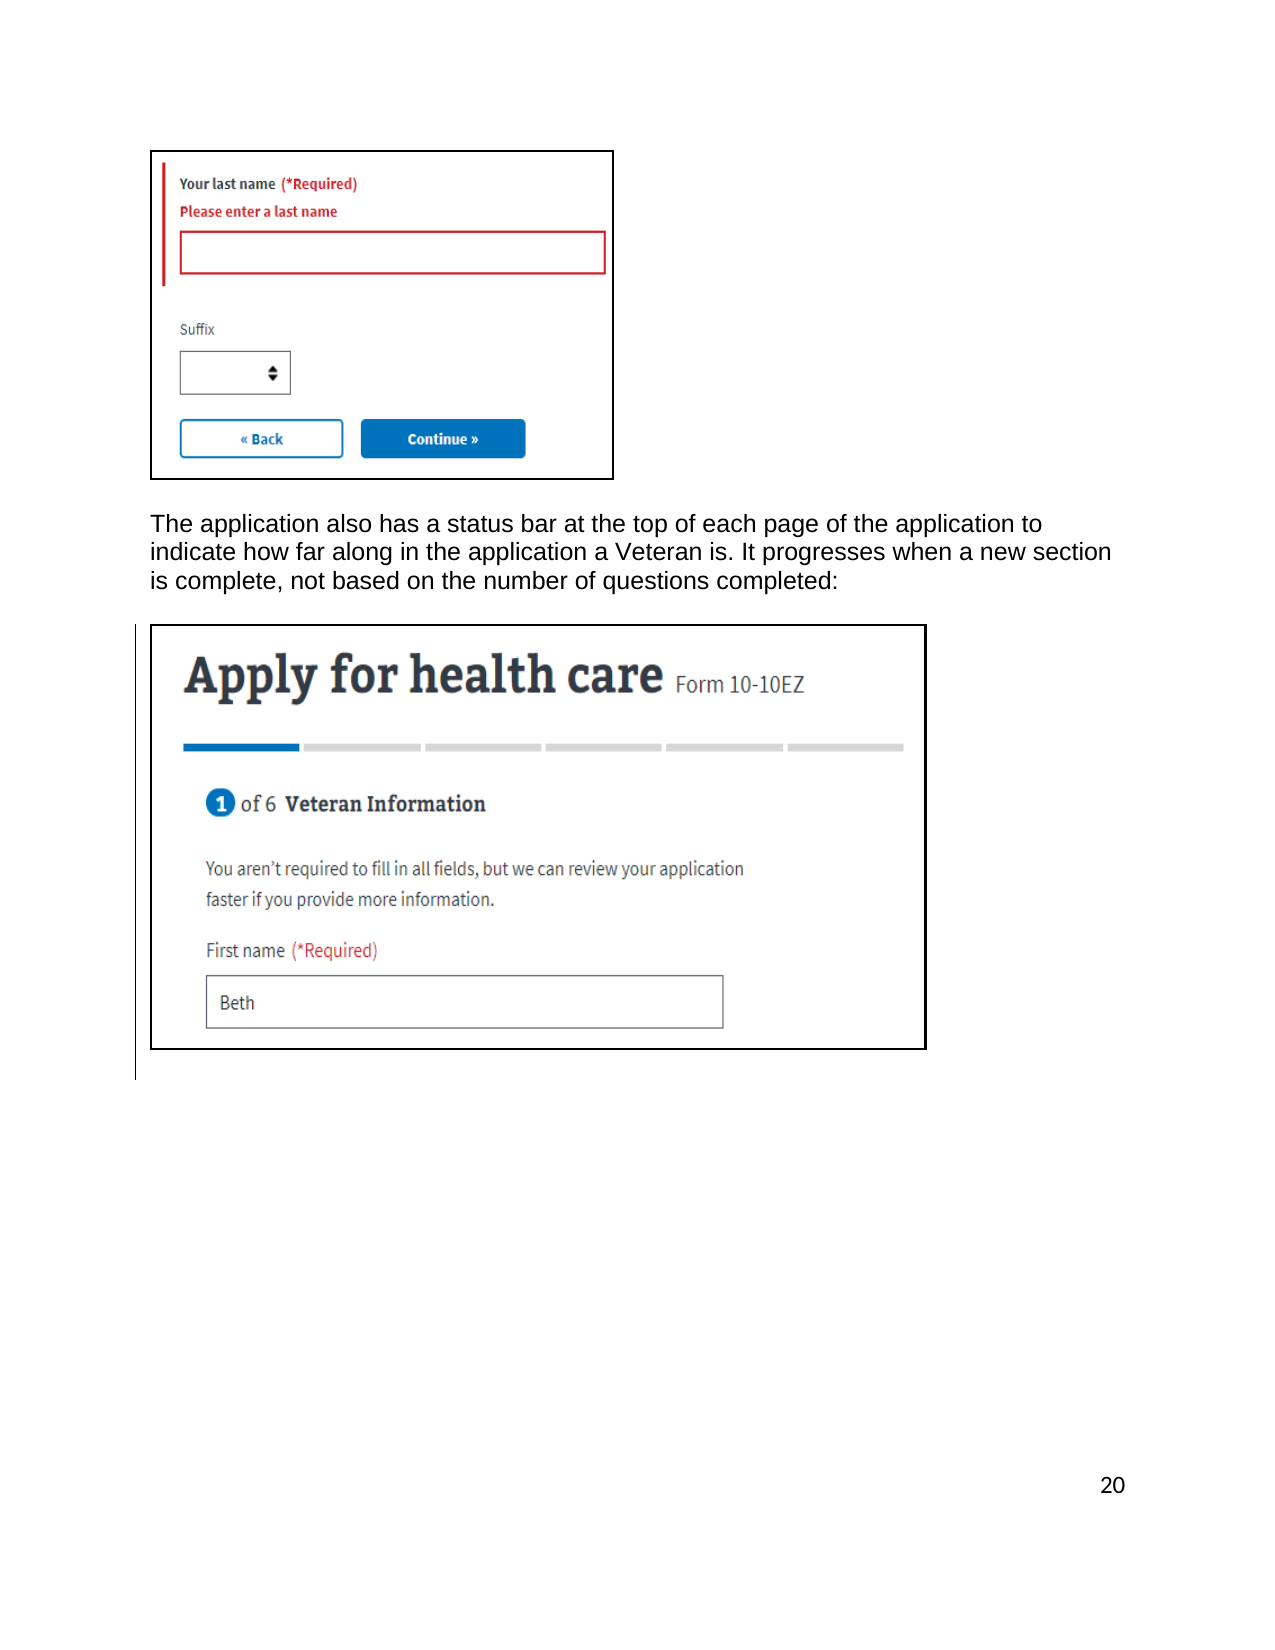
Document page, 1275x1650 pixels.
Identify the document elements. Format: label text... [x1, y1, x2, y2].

picture [152, 626, 924, 1048]
picture [152, 152, 612, 478]
text The application also has a status bar at the top of each page of the application to indicate how far along in the application a Veteran is. It progresses when a new section is complete, not based on the number of questions completed: [150, 509, 1125, 595]
